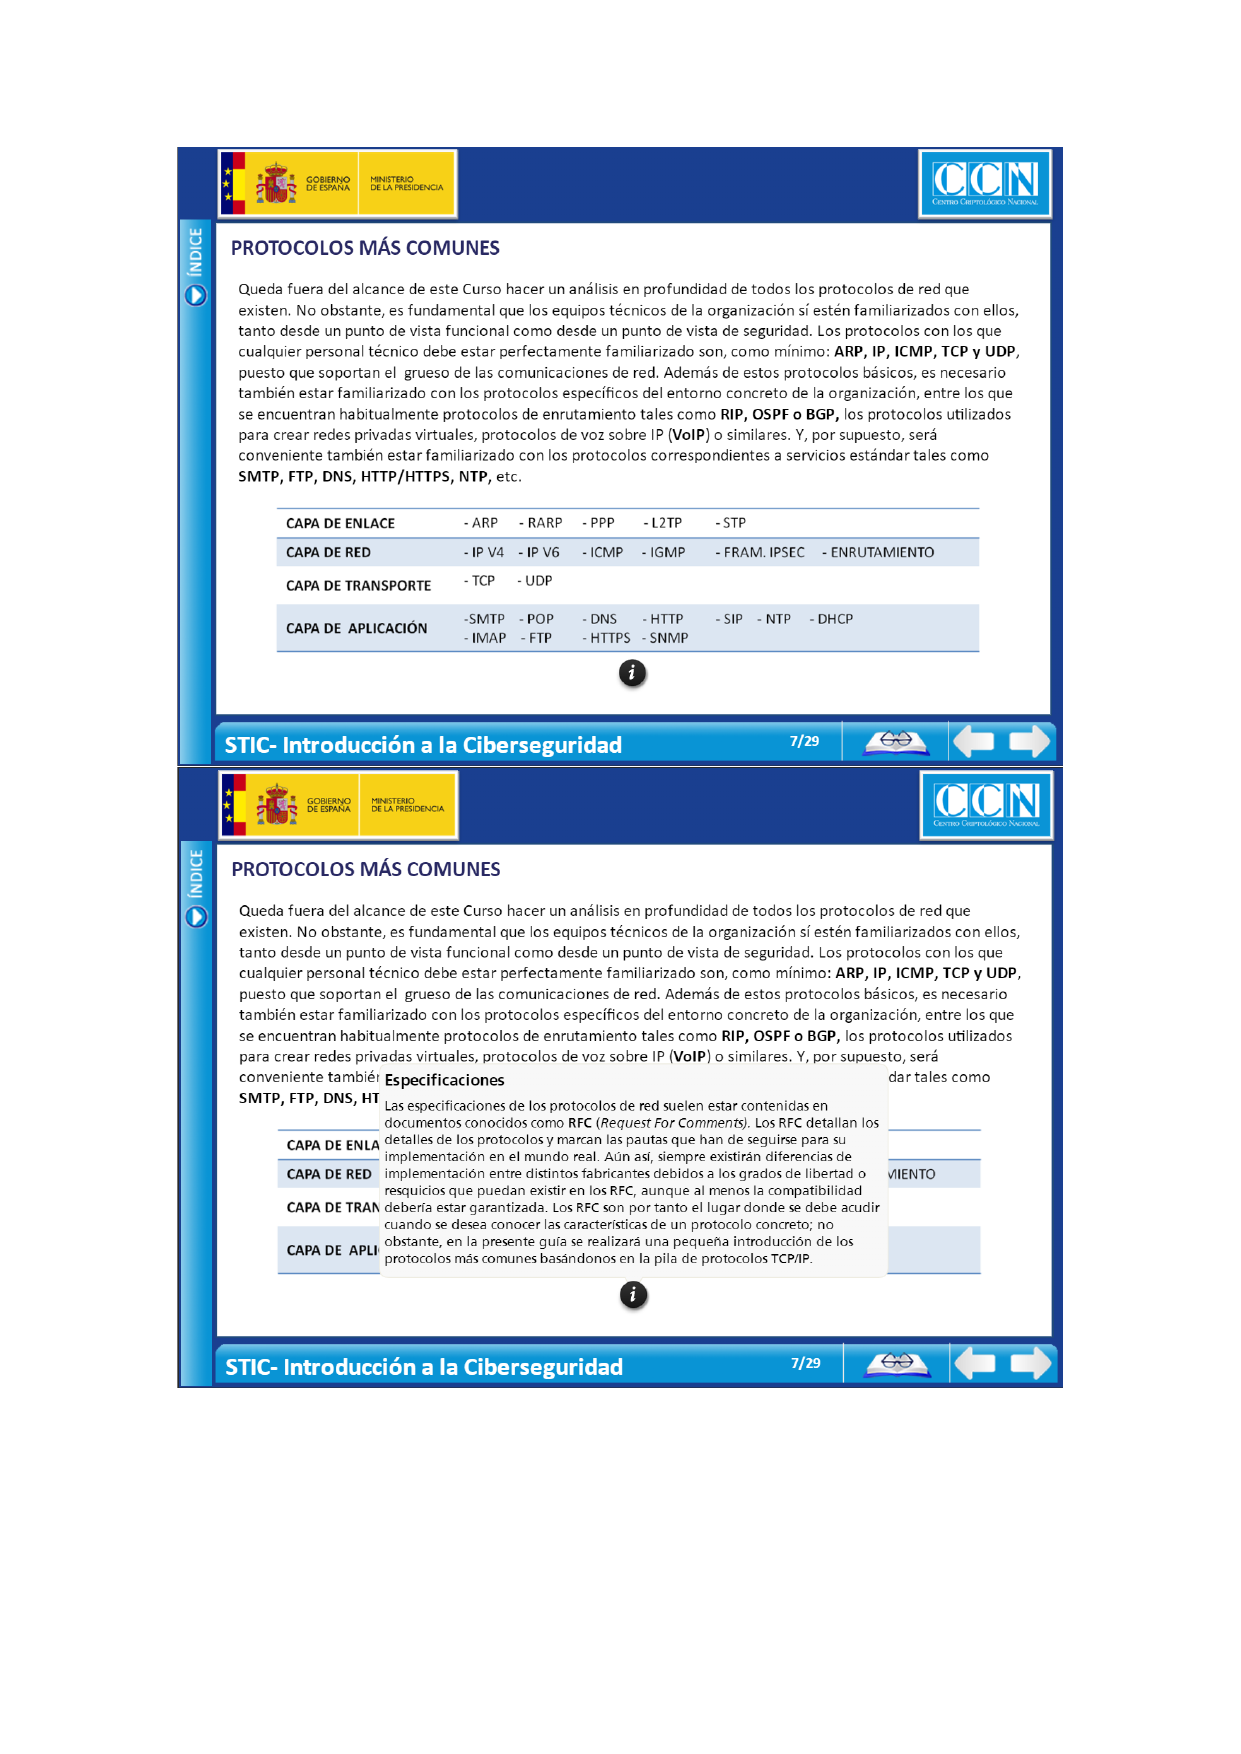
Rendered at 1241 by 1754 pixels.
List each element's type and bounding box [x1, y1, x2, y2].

picture [177, 767, 1063, 1388]
picture [177, 147, 1063, 766]
